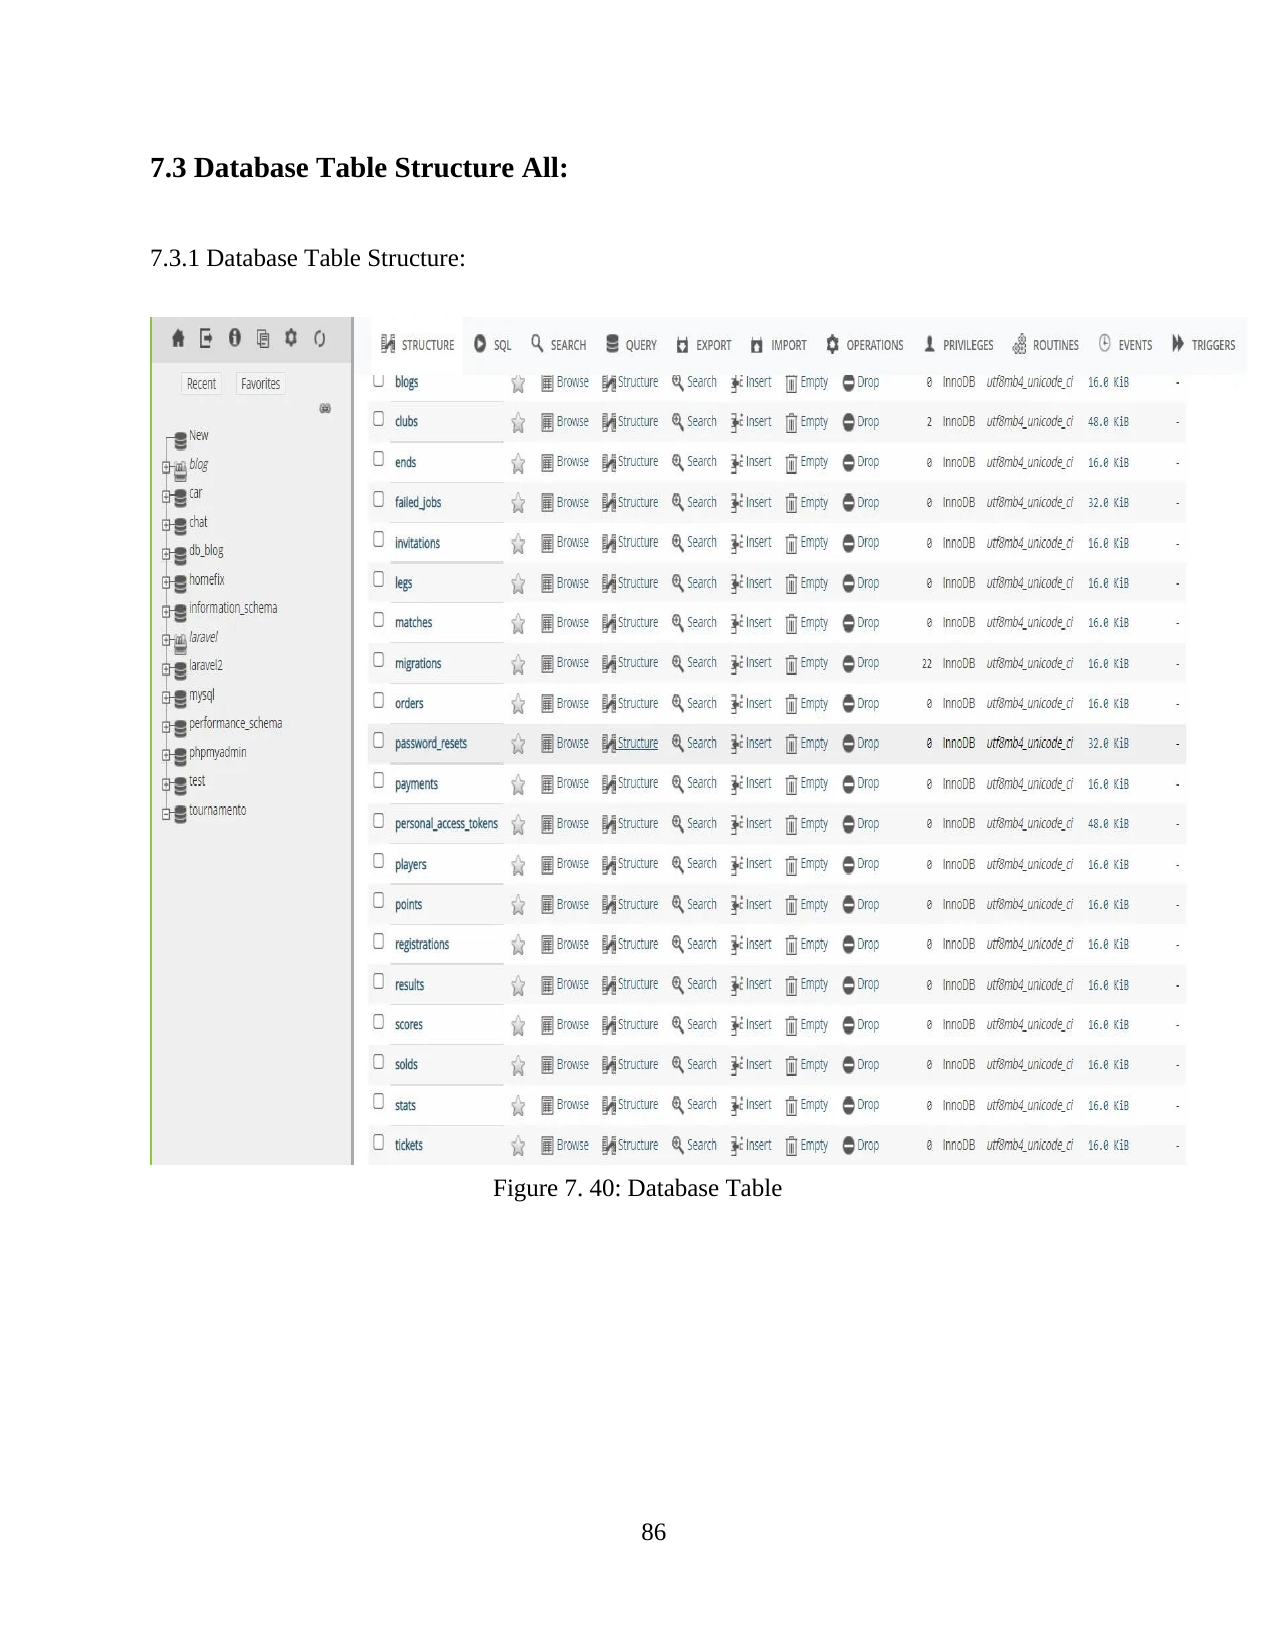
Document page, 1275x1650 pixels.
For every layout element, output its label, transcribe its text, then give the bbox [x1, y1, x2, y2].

subtitle 7.3 Database Table Structure All: [150, 150, 1125, 183]
picture [150, 317, 1248, 1165]
subtitle 7.3.1 Database Table Structure: [150, 243, 1125, 272]
text Figure 7. 40: Database Table [150, 1173, 1125, 1202]
